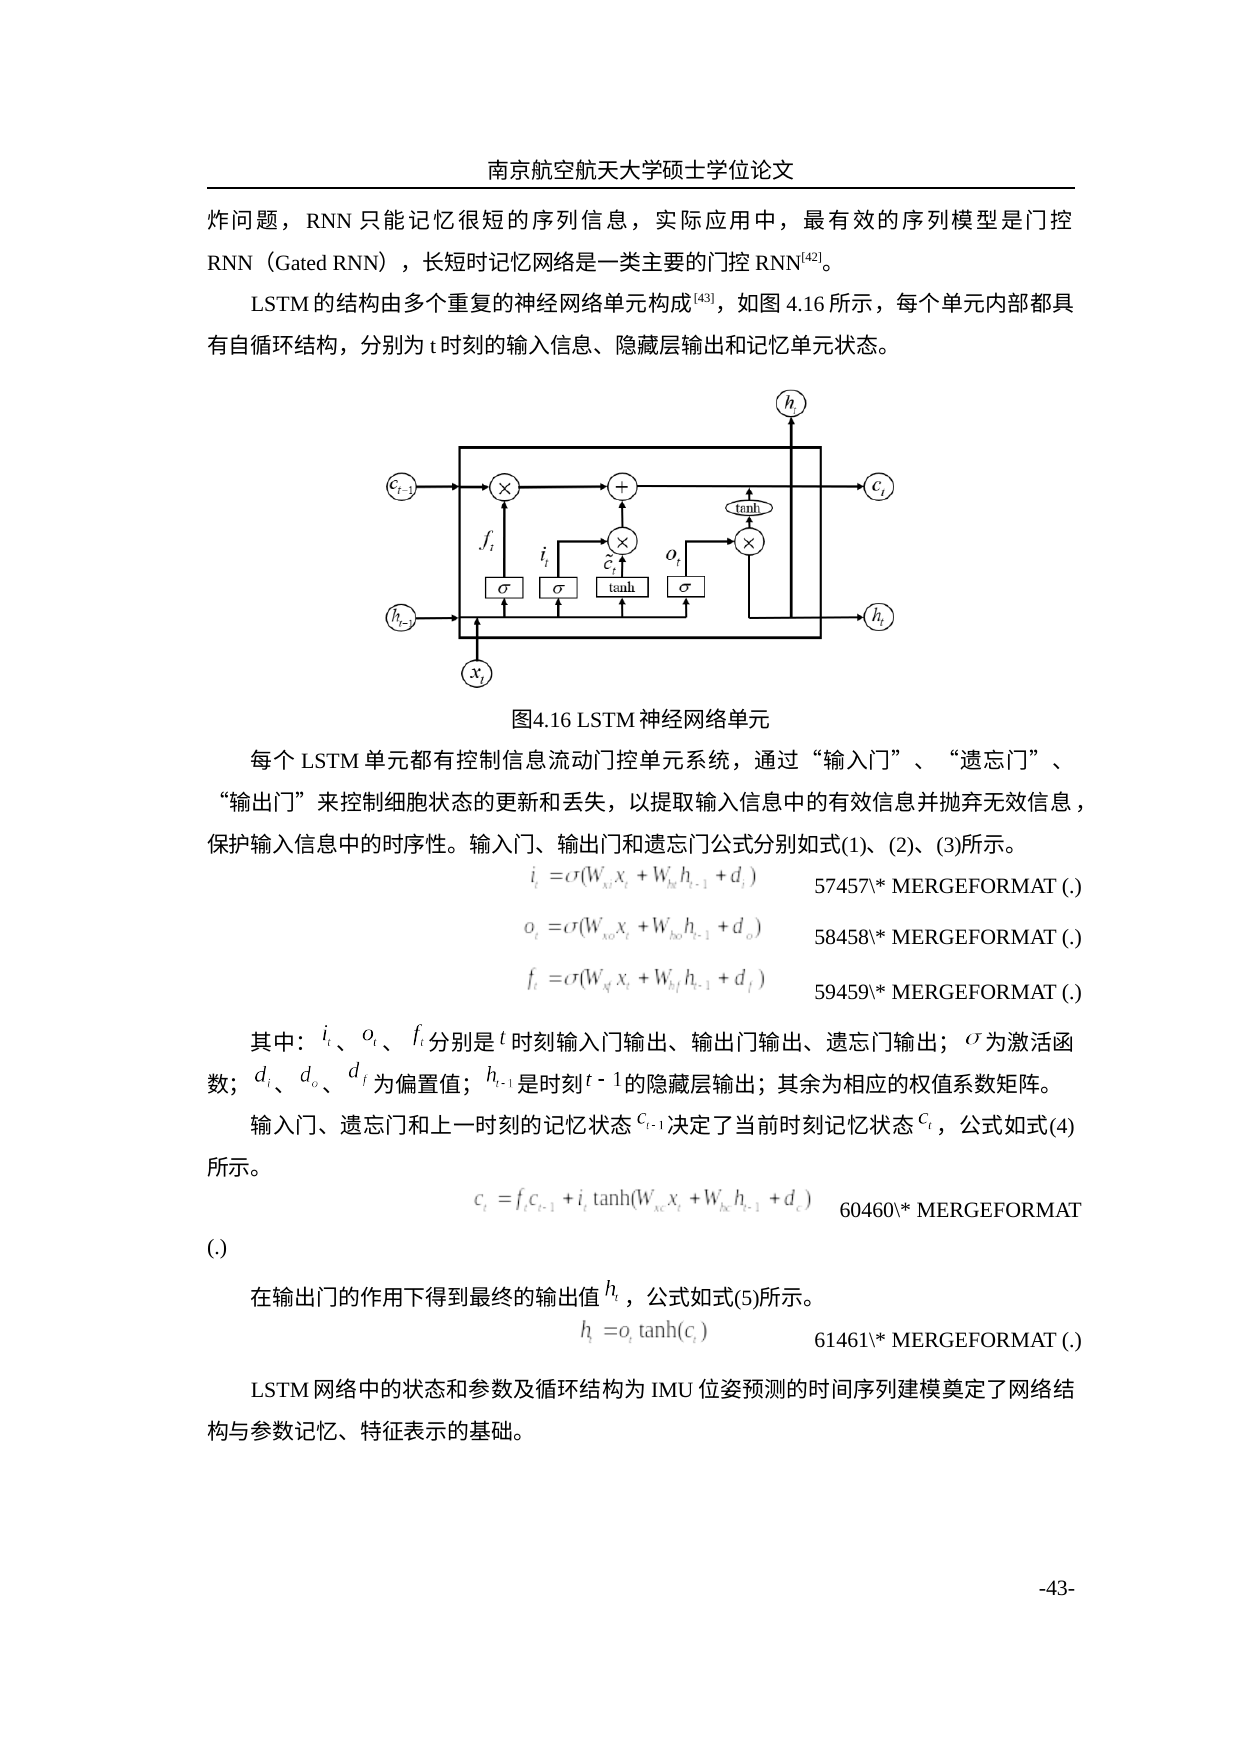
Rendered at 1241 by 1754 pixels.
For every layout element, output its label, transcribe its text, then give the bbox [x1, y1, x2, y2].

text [207, 195, 1075, 278]
picture [375, 378, 907, 694]
text 每个LSTM单元都有控制信息流动门控单元系统，通过“输入门”、“遗忘门”、“输出门”来控制细胞状态的更新和丢失，以提取输入信息中的有效信息并抛弃无效信息，保护输入信息中的时序性。输入门、输出门和遗忘门公式分别如式(1)、(2)、(3)所示。 [207, 736, 1075, 861]
text 输入门、遗忘门和上一时刻的记忆状态决定了当前时刻记忆状态，公式如式(4)所示。 [207, 1100, 1075, 1184]
text 其中：、、分别是时刻输入门输出、输出门输出、遗忘门输出；为激活函数；、、为偏置值；是时刻的隐藏层输出；其余为相应的权值系数矩阵。 [207, 1017, 1075, 1100]
text 在输出门的作用下得到最终的输出值，公式如式(5)所示。 [207, 1272, 1075, 1314]
text LSTM网络中的状态和参数及循环结构为IMU位姿预测的时间序列建模奠定了网络结构与参数记忆、特征表示的基础。 [207, 1364, 1075, 1448]
